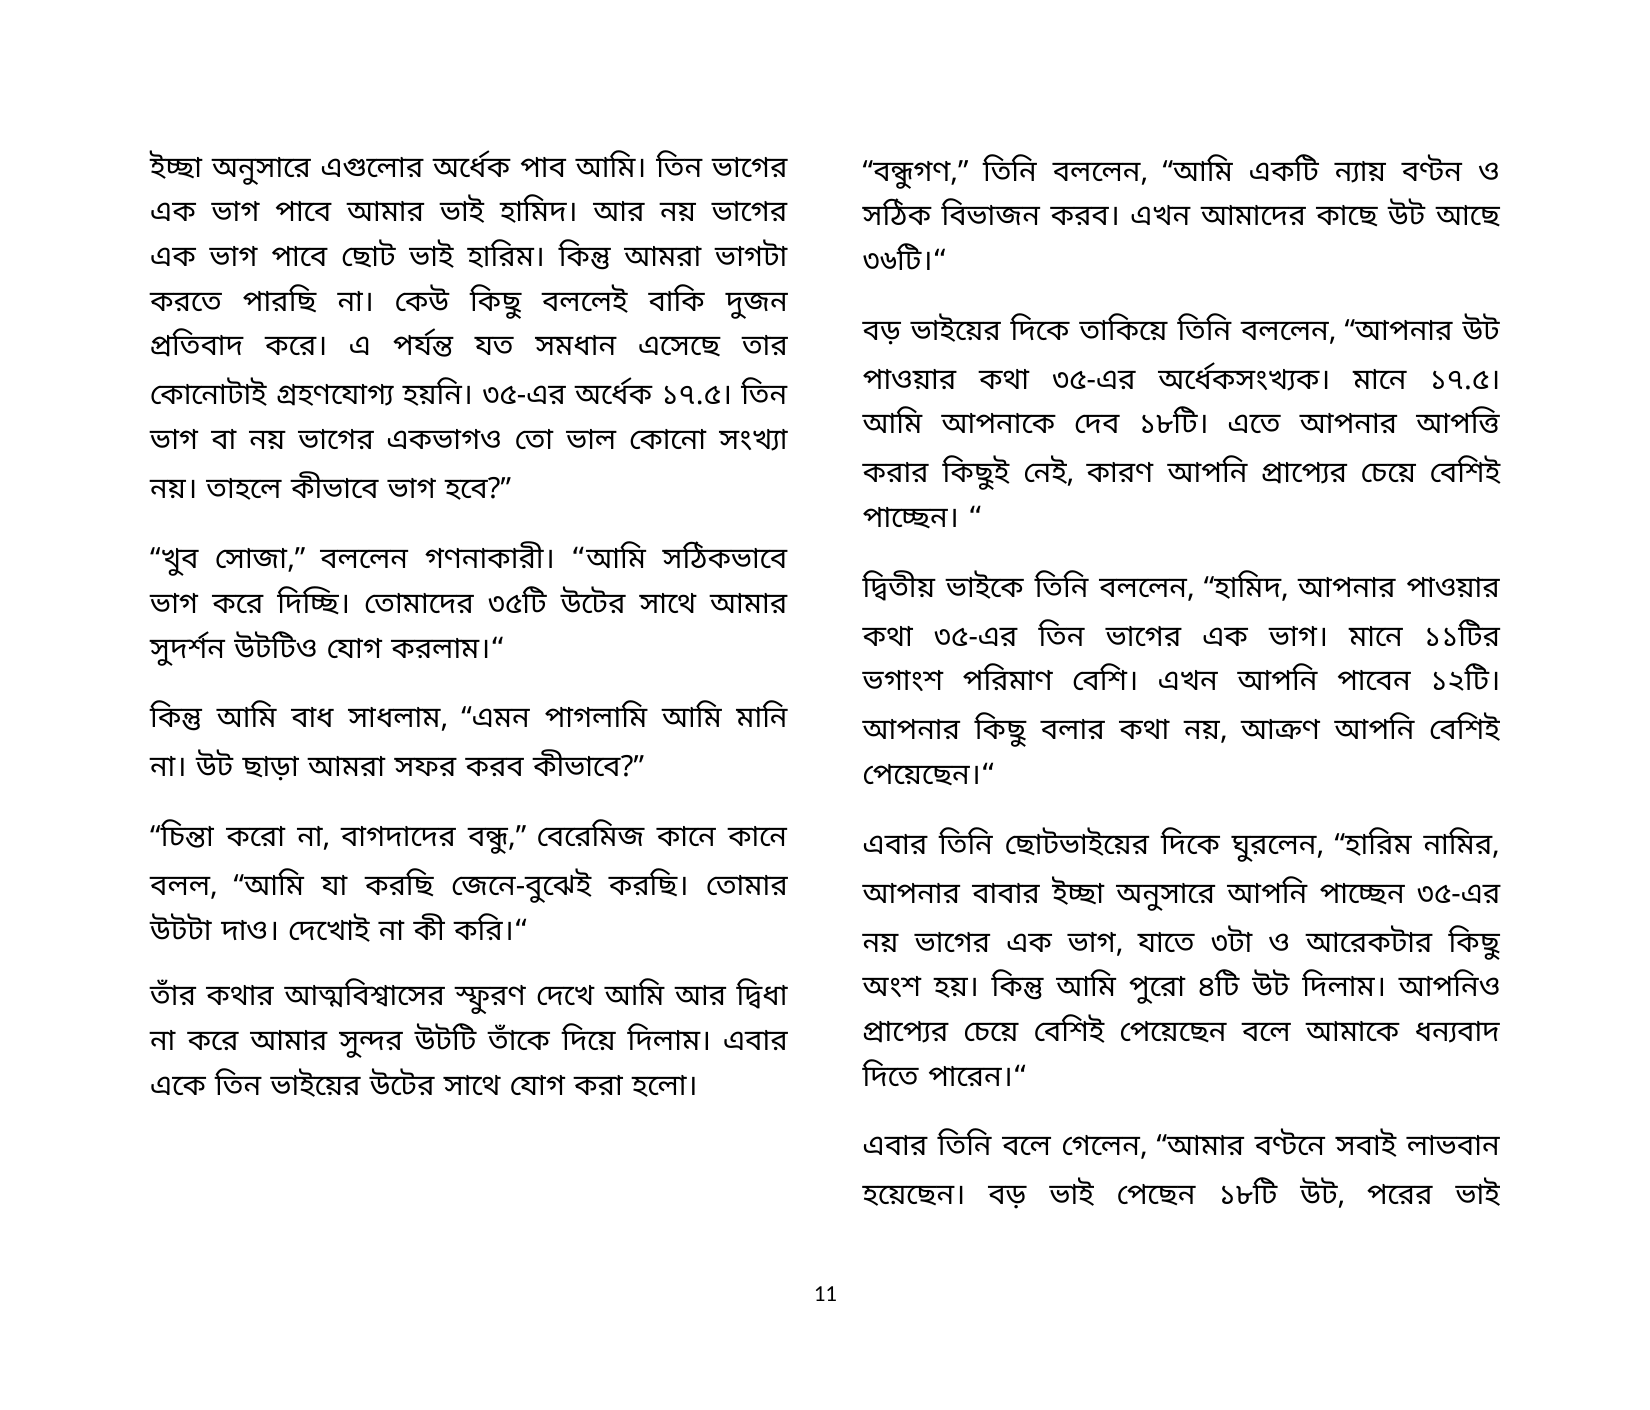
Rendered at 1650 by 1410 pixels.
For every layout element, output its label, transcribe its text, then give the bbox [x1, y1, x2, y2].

text তাঁর কথার আত্মবিশ্বাসের স্ফুরণ দেখে আমি আর দ্বিধা না করে আমার সুন্দর উটটি তাঁকে দিয়ে দিলাম। এবার একে তিন ভাইয়ের উটের সাথে যোগ করা হলো। [150, 979, 787, 1107]
text “বন্ধুগণ,” তিনি বললেন, “আমি একটি ন্যায় বণ্টন ও সঠিক বিভাজন করব। এখন আমাদের কাছে উট আছে ৩৬টি।“ [862, 150, 1500, 282]
text “চিন্তা করো না, বাগদাদের বন্ধু,” বেরেমিজ কানে কানে বলল, “আমি যা করছি জেনে-বুঝেই করছি। তোমার উটটা দাও। দেখোই না কী করি।“ [150, 816, 787, 952]
text “খুব সোজা,” বললেন গণনাকারী। “আমি সঠিকভাবে ভাগ করে দিচ্ছি। তোমাদের ৩৫টি উটের সাথে আমার সুদর্শন উটটিও যোগ করলাম।“ [150, 537, 787, 670]
text বড় ভাইয়ের দিকে তাকিয়ে তিনি বললেন, “আপনার উট পাওয়ার কথা ৩৫-এর অর্ধেকসংখ্যক। মানে ১৭.৫। আমি আপনাকে দেব ১৮টি। এতে আপনার আপত্তি করার কিছুই নেই, কারণ আপনি প্রাপ্যের চেয়ে বেশিই পাচ্ছেন। “ [862, 309, 1500, 539]
text দ্বিতীয় ভাইকে তিনি বললেন, “হামিদ, আপনার পাওয়ার কথা ৩৫-এর তিন ভাগের এক ভাগ। মানে ১১টির ভগাংশ পরিমাণ বেশি। এখন আপনি পাবেন ১২টি। আপনার কিছু বলার কথা নয়, আক্রণ আপনি বেশিই পেয়েছেন।“ [862, 566, 1500, 796]
text এবার তিনি ছোটভাইয়ের দিকে ঘুরলেন, “হারিম নামির, আপনার বাবার ইচ্ছা অনুসারে আপনি পাচ্ছেন ৩৫-এর নয় ভাগের এক ভাগ, যাতে ৩টা ও আরেকটার কিছু অংশ হয়। কিন্তু আমি পুরো ৪টি উট দিলাম। আপনিও প্রাপ্যের চেয়ে বেশিই পেয়েছেন বলে আমাকে ধন্যবাদ দিতে পারেন।“ [862, 823, 1500, 1098]
text কিন্তু আমি বাধ সাধলাম, “এমন পাগলামি আমি মানি না। উট ছাড়া আমরা সফর করব কীভাবে?” [150, 697, 787, 788]
